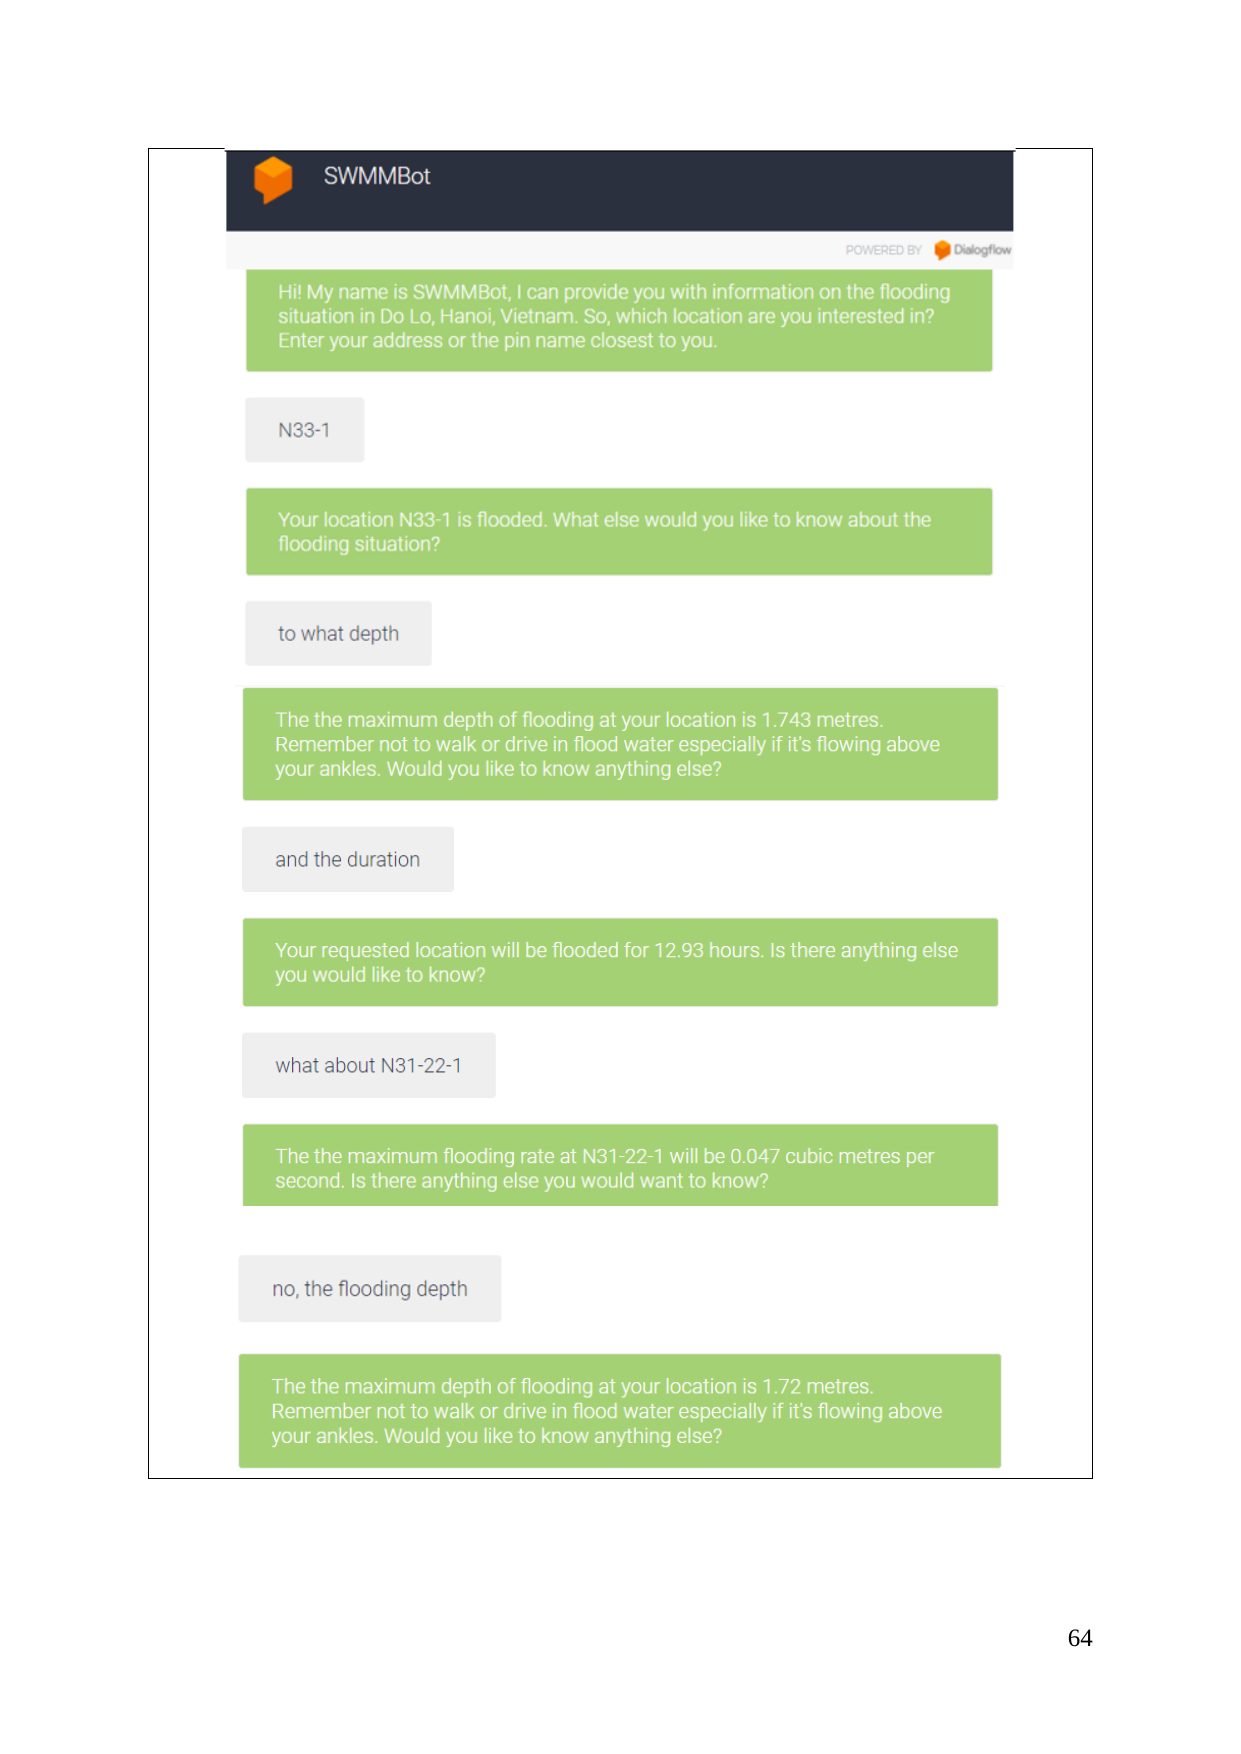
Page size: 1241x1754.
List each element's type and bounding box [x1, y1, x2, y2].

table_header [149, 149, 1092, 1478]
picture [224, 148, 1016, 681]
picture [235, 685, 1005, 1206]
picture [228, 1243, 1012, 1344]
picture [234, 1347, 1007, 1474]
